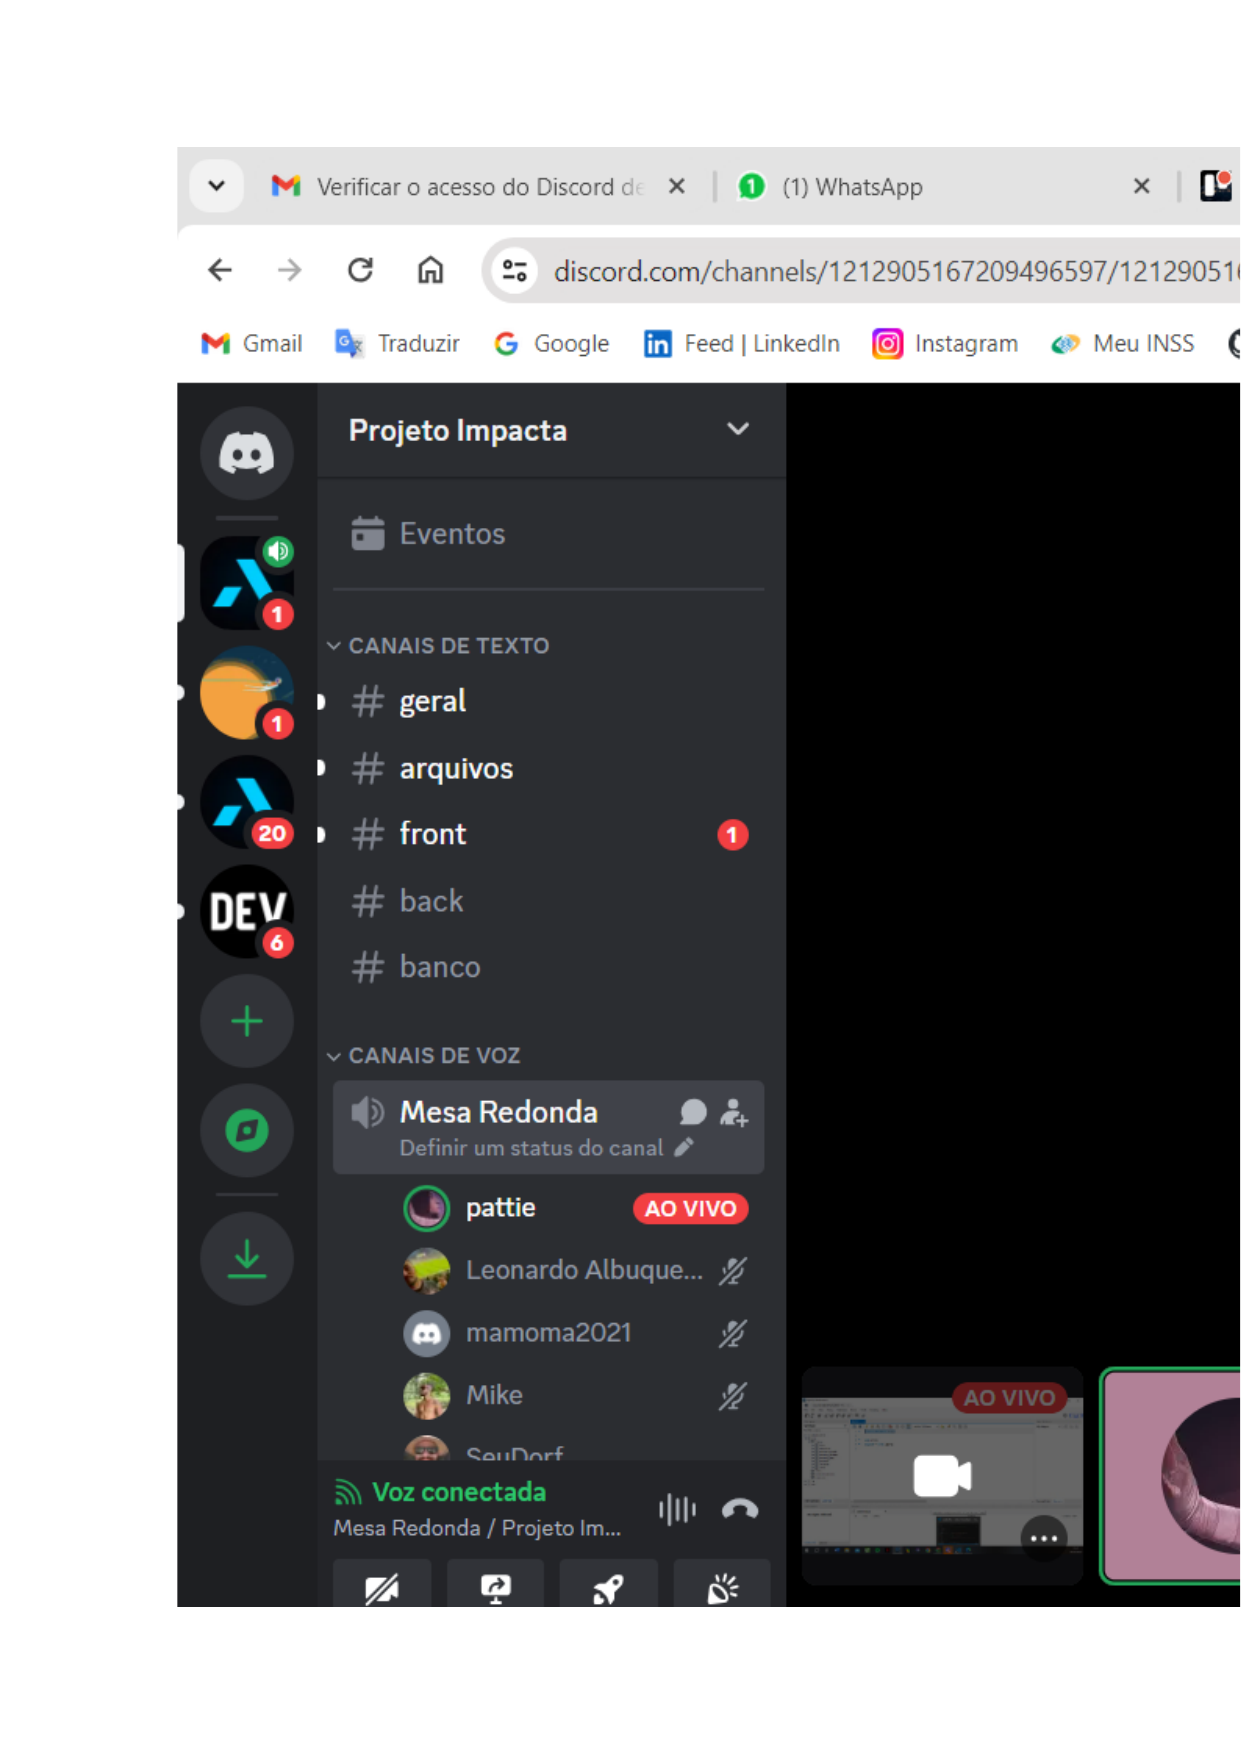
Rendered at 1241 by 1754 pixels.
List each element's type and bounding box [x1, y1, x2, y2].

picture [177, 147, 1241, 1607]
